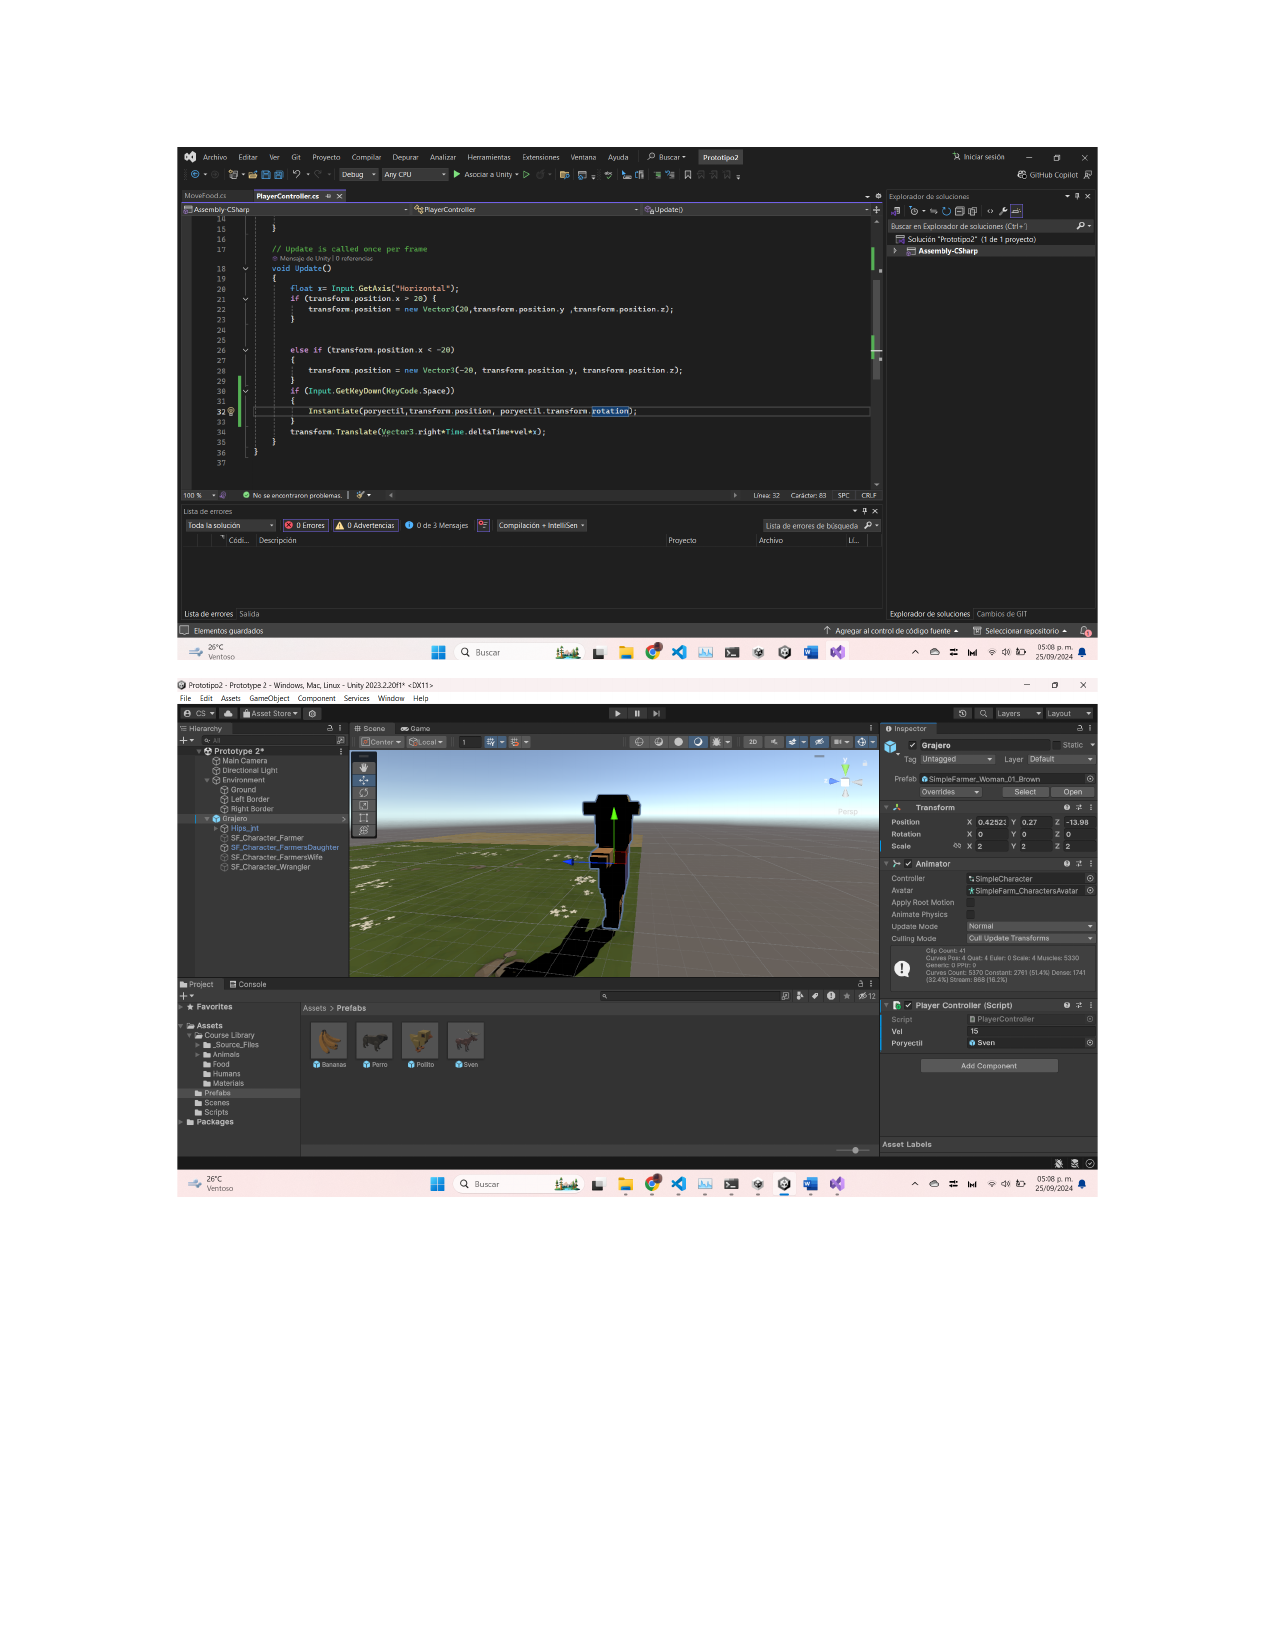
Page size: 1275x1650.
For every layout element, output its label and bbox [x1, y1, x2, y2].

picture [177, 147, 1098, 660]
picture [177, 678, 1098, 1197]
